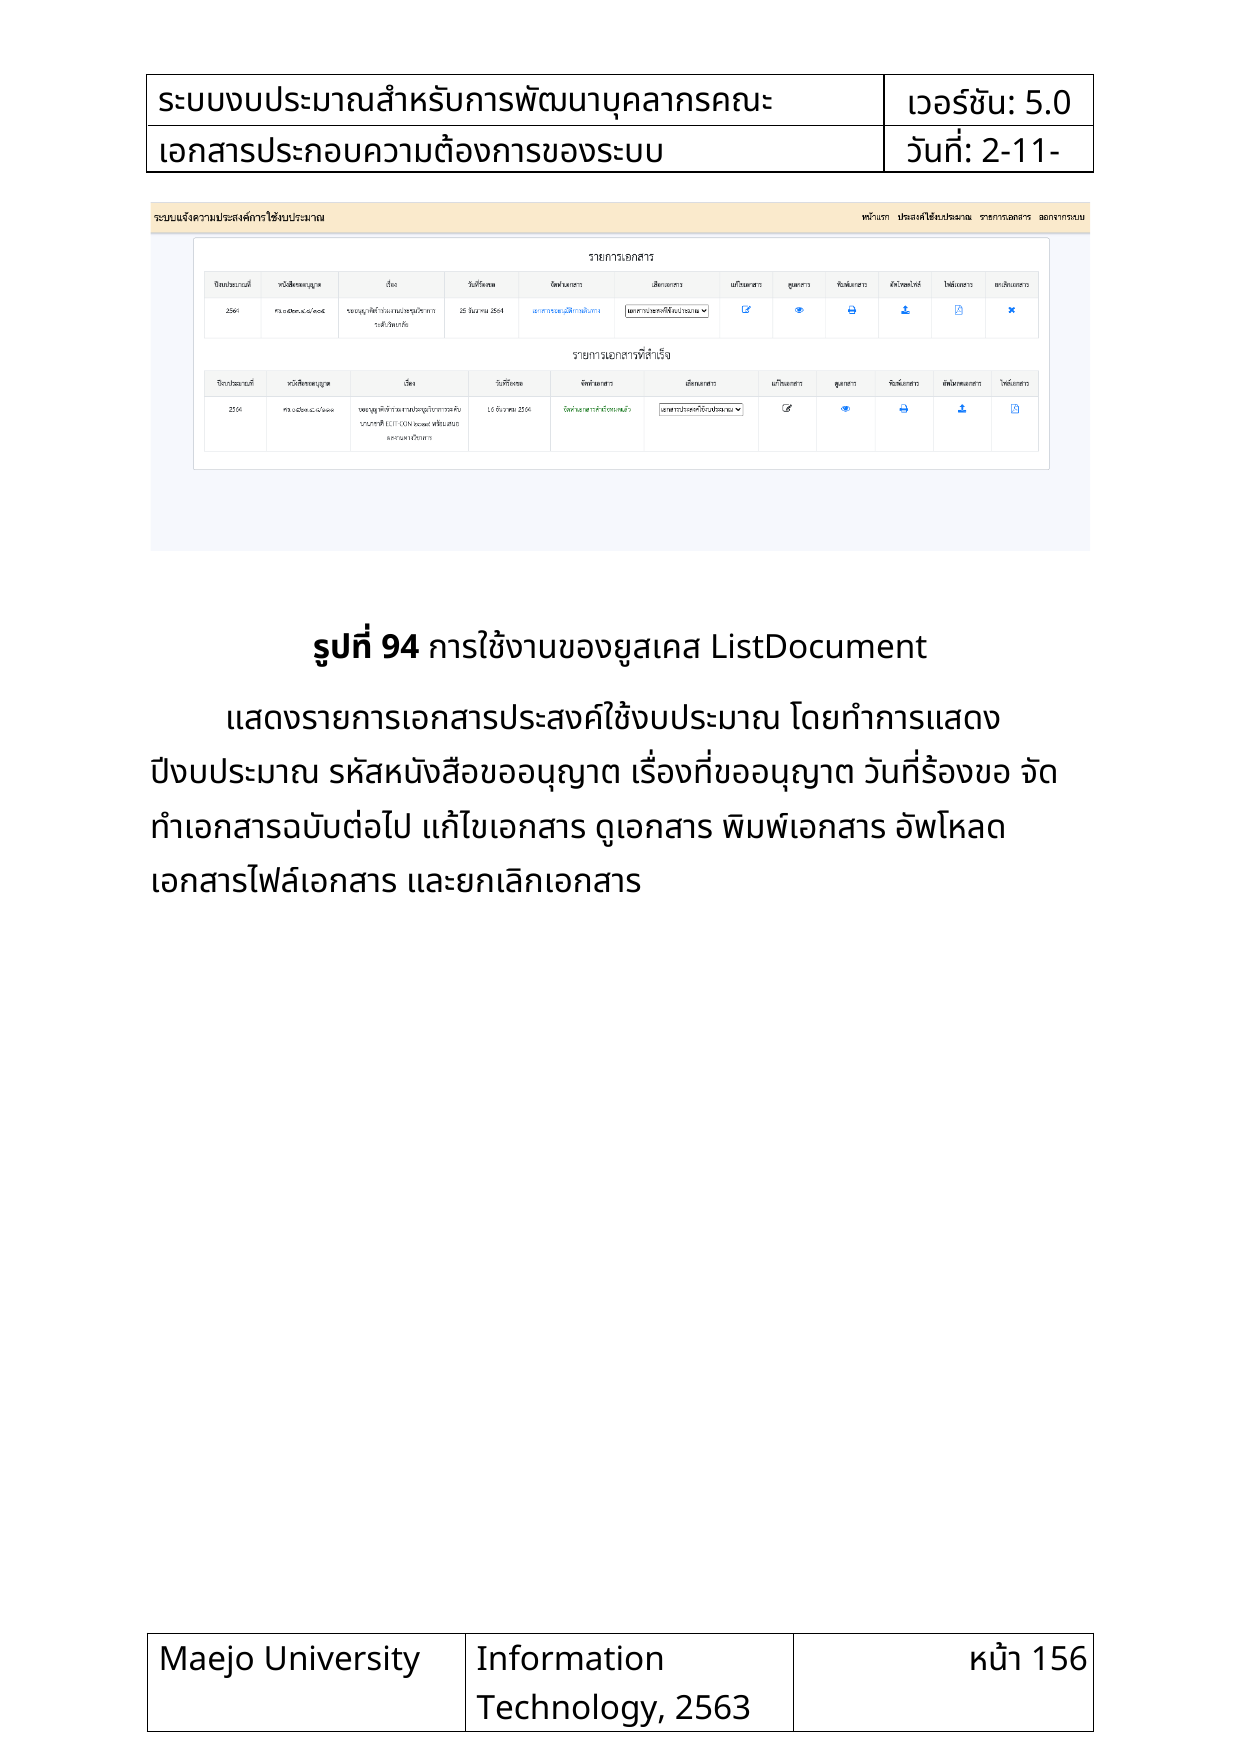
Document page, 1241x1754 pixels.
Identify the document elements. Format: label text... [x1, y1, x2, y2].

text แสดงรายการเอกสารประสงค์ใช้งบประมาณ โดยทําการแสดง ปีงบประมาณ รหัสหนังสือขออนุญาต เรื่องที่ขออนุญาต วันที่ร้องขอ จัดทำเอกสารฉบับต่อไป แก้ไขเอกสาร ดูเอกสาร พิมพ์เอกสาร อัพโหลดเอกสารไฟล์เอกสาร และยกเลิกเอกสาร [150, 694, 1090, 908]
text รูปที่ 94 การใช้งานของยูสเคส ListDocument [150, 623, 1090, 673]
picture [150, 202, 1091, 551]
